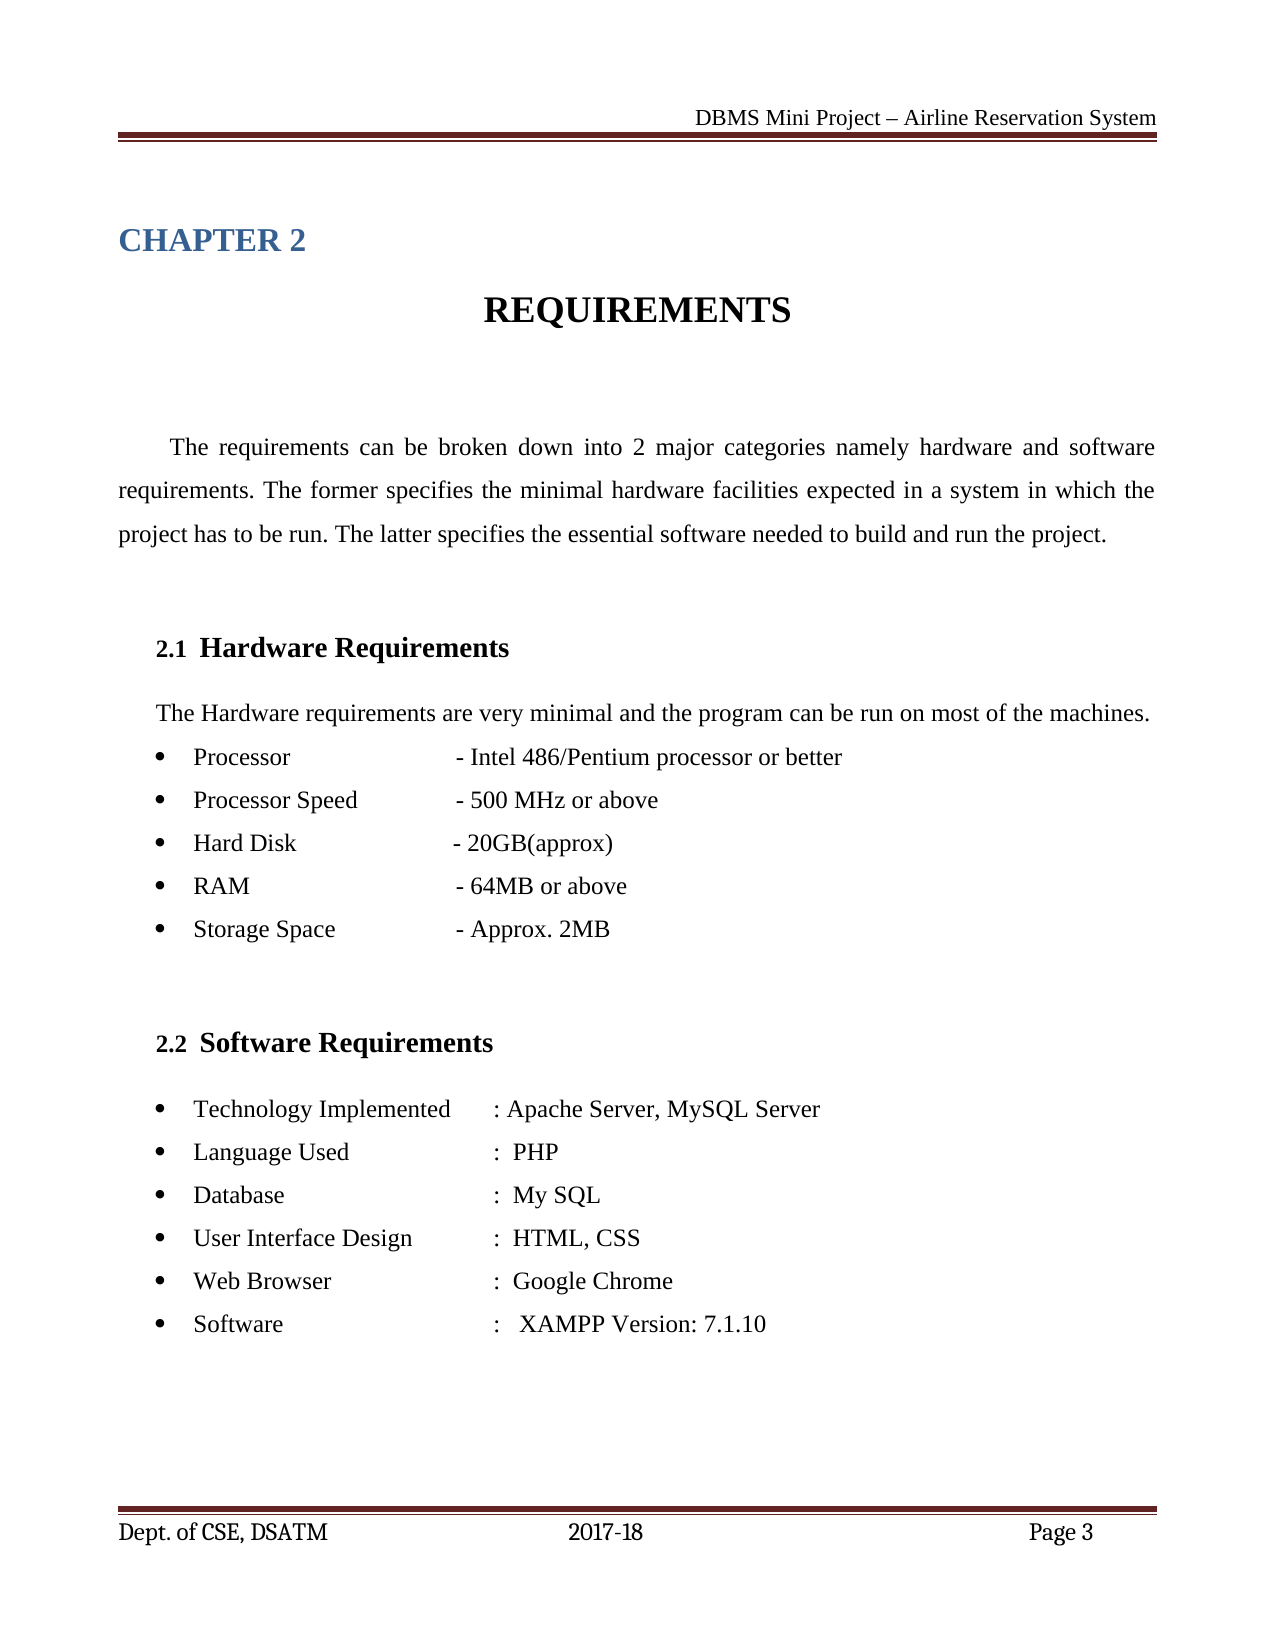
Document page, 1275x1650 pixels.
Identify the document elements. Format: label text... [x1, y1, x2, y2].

list Software : XAMPP Version: 7.1.10 [156, 1309, 1157, 1338]
list Technology Implemented : Apache Server, MySQL Server [156, 1094, 1157, 1123]
subtitle Software Requirements [156, 1025, 1157, 1059]
list Processor - Intel 486/Pentium processor or better [156, 742, 1157, 770]
list Web Browser : Google Chrome [156, 1266, 1157, 1295]
list User Interface Design : HTML, CSS [156, 1223, 1157, 1252]
text The requirements can be broken down into 2 major categories namely hardware and software requirements. The former specifies the minimal hardware facilities expected in a system in which the project has to be run. The latter specifies the essential software needed to build and run the project. [118, 432, 1157, 547]
subtitle REQUIREMENTS [118, 288, 1157, 331]
list Hard Disk - 20GB(approx) [156, 828, 1157, 857]
list RAM - 64MB or above [156, 871, 1157, 900]
list Processor Speed - 500 MHz or above [156, 785, 1157, 813]
list Language Used : PHP [156, 1137, 1157, 1166]
subtitle CHAPTER 2 [118, 220, 1157, 259]
subtitle Hardware Requirements [156, 630, 1157, 663]
list Storage Space - Approx. 2MB [156, 914, 1157, 943]
text The Hardware requirements are very minimal and the program can be run on most of the machines. [118, 698, 1157, 727]
list Database : My SQL [156, 1180, 1157, 1209]
